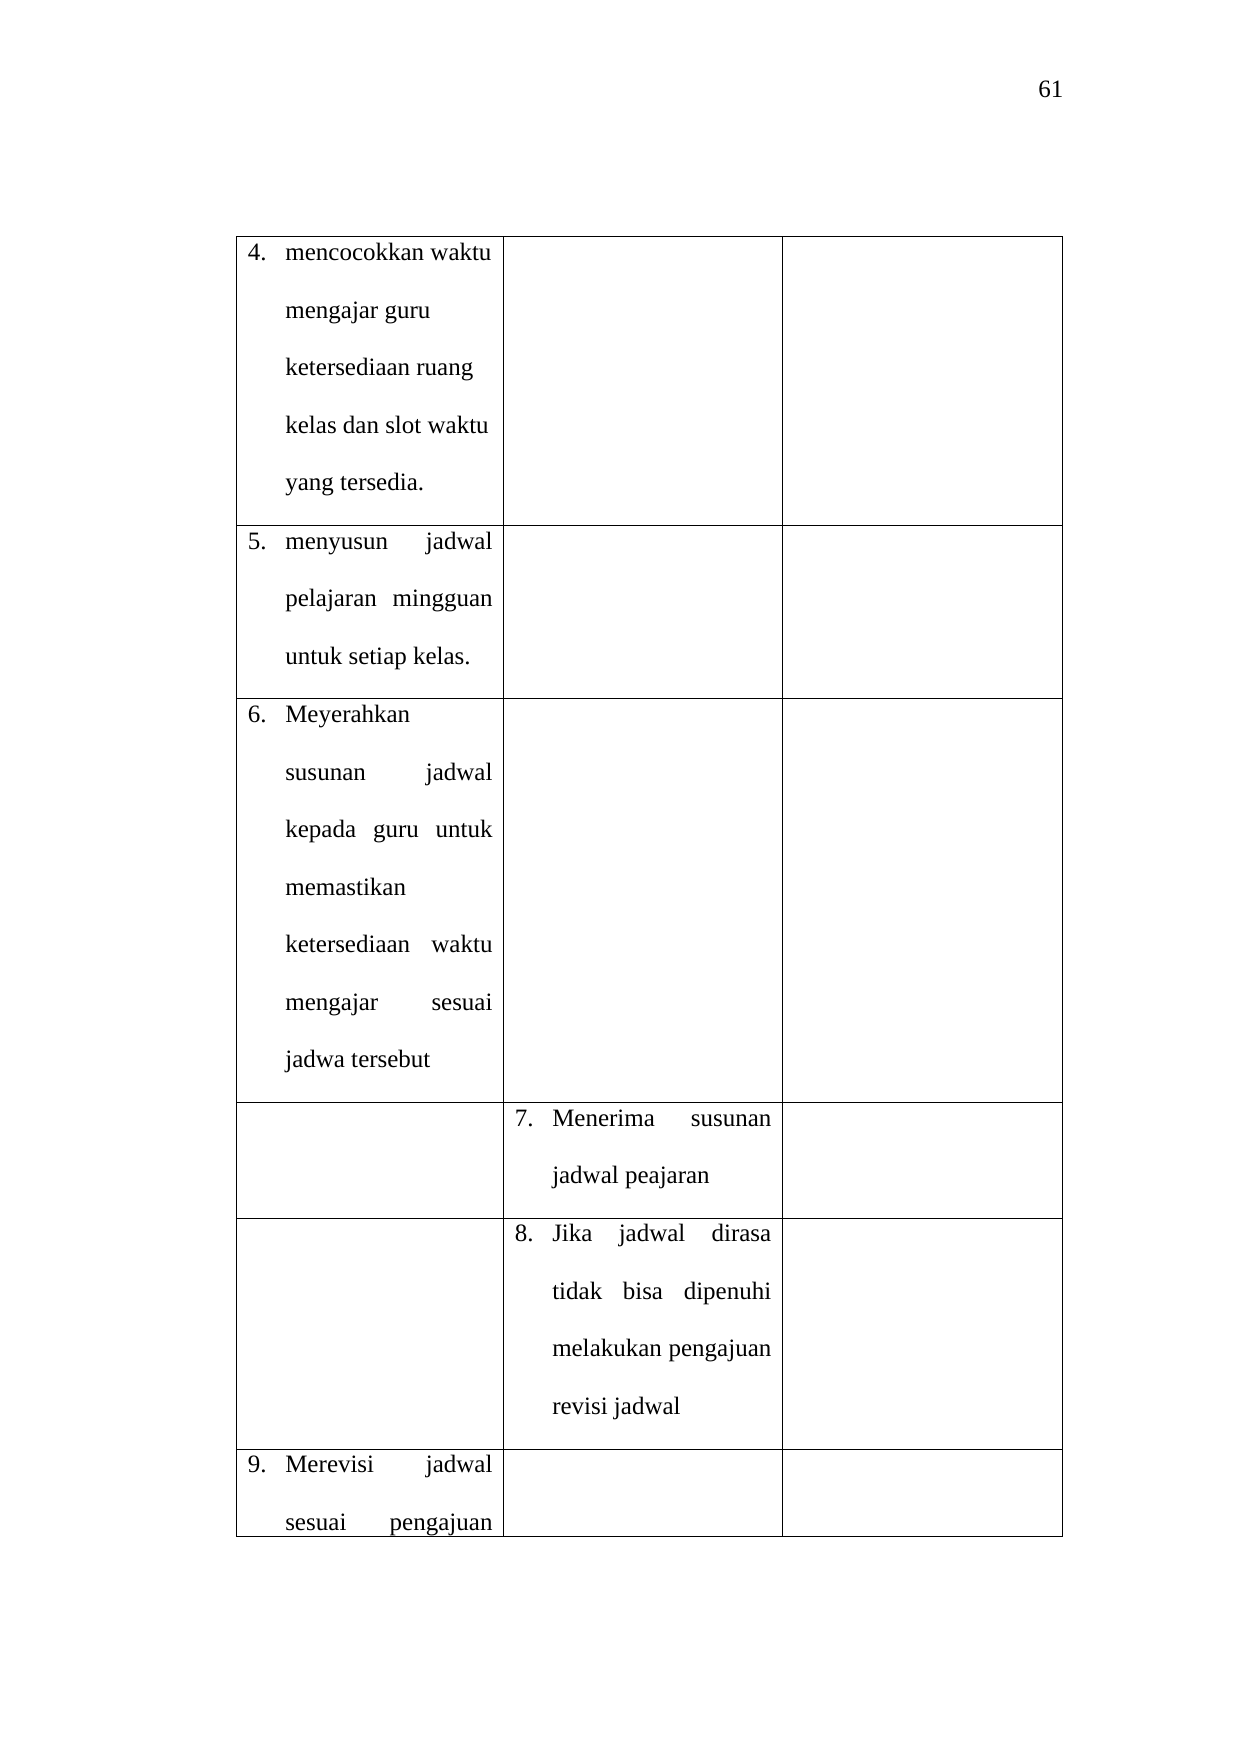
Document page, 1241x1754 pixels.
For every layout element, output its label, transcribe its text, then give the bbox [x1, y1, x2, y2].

table_cell Jika jadwal dirasa tidak bisa dipenuhi melakukan pengajuan revisi jadwal [504, 1219, 782, 1448]
table_cell [783, 237, 1062, 525]
table_cell [783, 526, 1062, 698]
table_cell [783, 1103, 1062, 1217]
table_cell [504, 237, 782, 525]
table_cell [237, 1103, 503, 1217]
table_cell Meyerahkan susunan jadwal kepada guru untuk memastikan ketersediaan waktu mengajar sesuai jadwa tersebut [237, 699, 503, 1102]
table_cell [783, 1450, 1062, 1536]
table_cell Menerima susunan jadwal peajaran [504, 1103, 782, 1217]
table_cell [237, 1450, 503, 1536]
table_cell [504, 699, 782, 1102]
table_cell [783, 699, 1062, 1102]
table_cell [504, 1450, 782, 1536]
table_cell mencocokkan waktu mengajar guru ketersediaan ruang kelas dan slot waktu yang tersedia. [237, 237, 503, 525]
table_cell [504, 526, 782, 698]
table_cell [783, 1219, 1062, 1448]
table_cell menyusun jadwal pelajaran mingguan untuk setiap kelas. [237, 526, 503, 698]
table_cell [237, 1219, 503, 1448]
